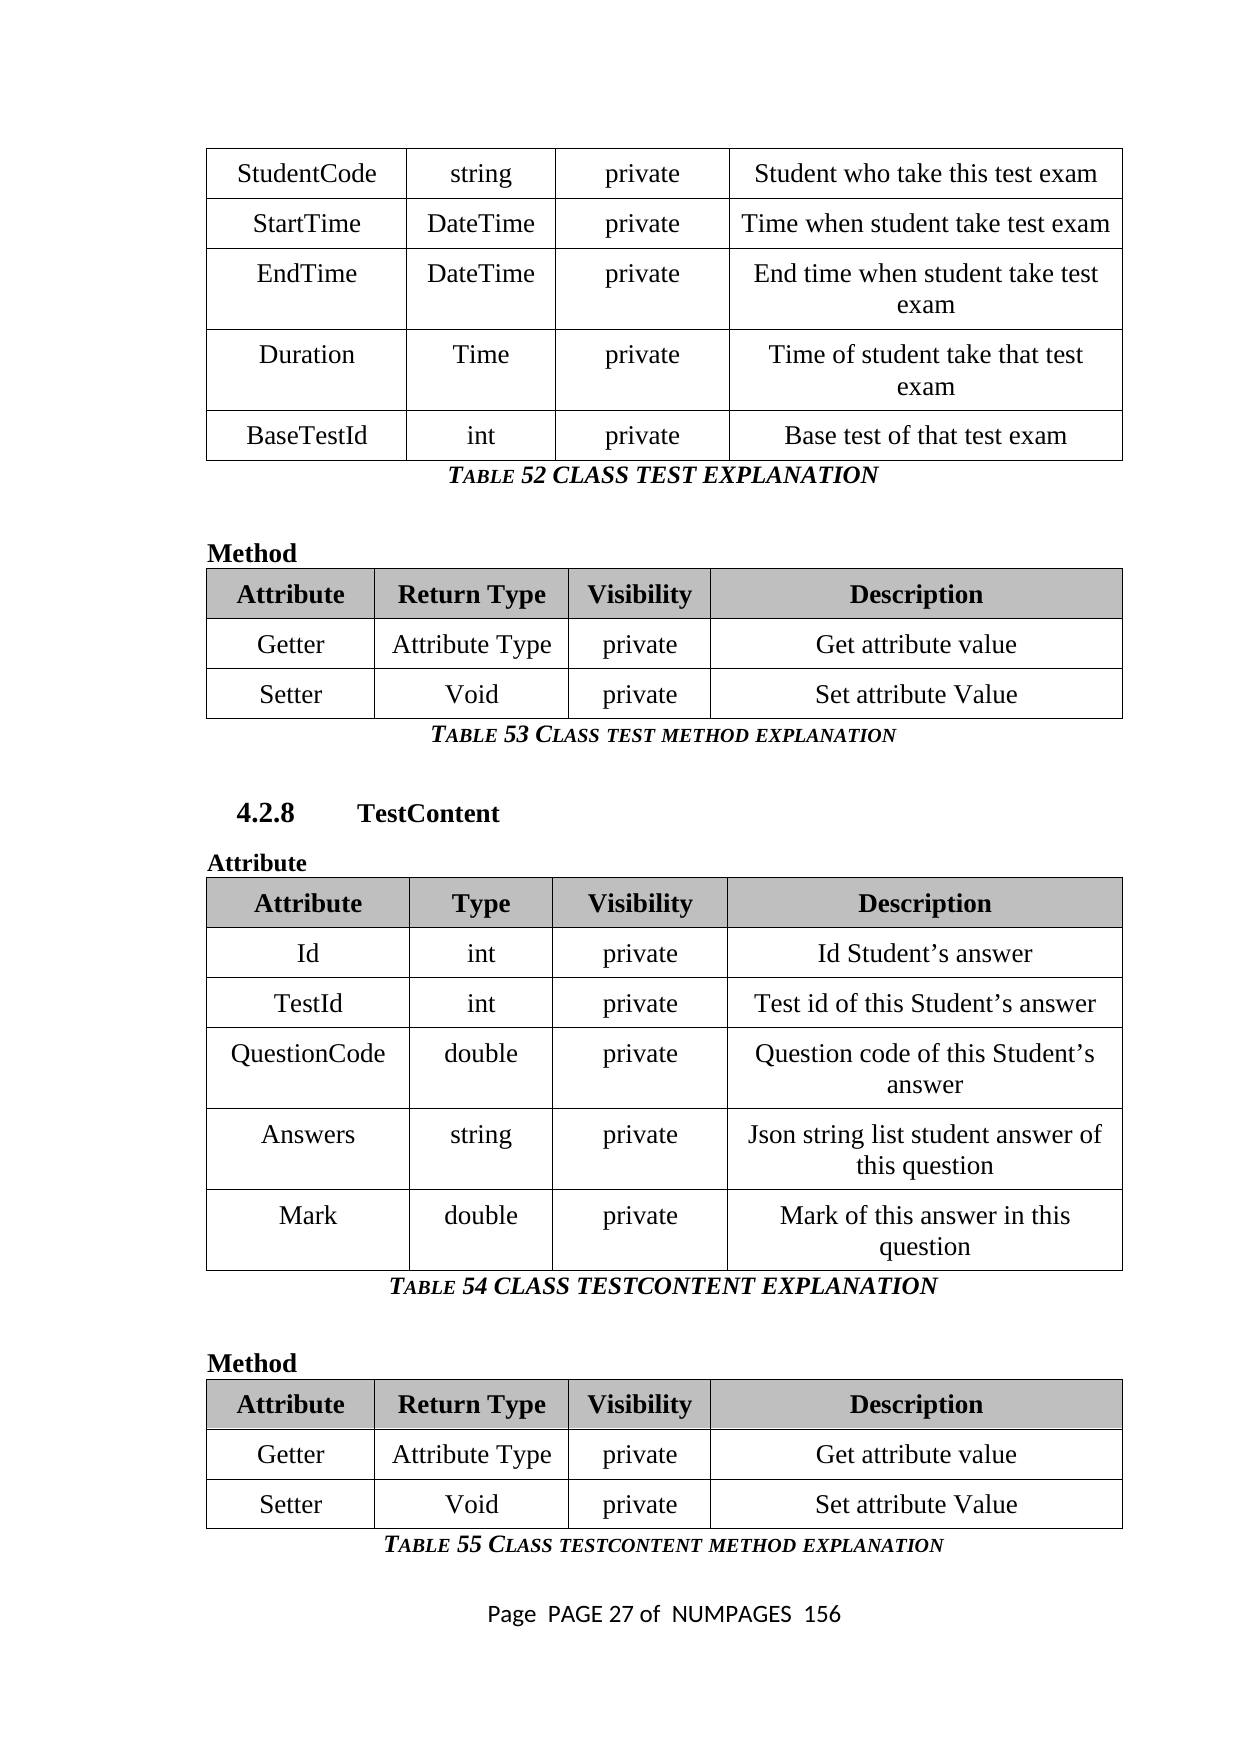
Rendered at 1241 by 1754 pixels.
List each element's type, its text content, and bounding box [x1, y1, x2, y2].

table_cell Json string list student answer of this question [728, 1109, 1122, 1189]
table_cell int [410, 928, 552, 977]
text Method [207, 1347, 1122, 1379]
table_cell private [569, 669, 710, 718]
table_header Return Type [375, 1380, 568, 1428]
table_cell StudentCode [207, 149, 406, 198]
table_cell Duration [207, 330, 406, 409]
table_cell Setter [207, 1480, 374, 1528]
table_cell double [410, 1190, 552, 1270]
table_cell Mark [207, 1190, 409, 1270]
table_cell EndTime [207, 249, 406, 328]
table_cell Void [375, 669, 568, 718]
table_cell Time [407, 330, 555, 409]
table_cell Mark of this answer in this question [728, 1190, 1122, 1270]
table_cell Getter [207, 619, 374, 668]
table_header Visibility [569, 569, 710, 618]
table_cell private [569, 1480, 710, 1528]
table_cell Time when student take test exam [730, 199, 1122, 247]
table_header Attribute [207, 569, 374, 618]
table_header Attribute [207, 878, 409, 927]
table_cell private [556, 199, 729, 247]
table_cell Setter [207, 669, 374, 718]
subtitle TestContent [207, 796, 1122, 829]
table_header Attribute [207, 1380, 374, 1428]
table_cell private [556, 149, 729, 198]
table_header Return Type [375, 569, 568, 618]
table_cell Student who take this test exam [730, 149, 1122, 198]
table_cell TestId [207, 978, 409, 1027]
table_cell private [553, 928, 727, 977]
table_cell Void [375, 1480, 568, 1528]
table_cell string [407, 149, 555, 198]
table_cell BaseTestId [207, 411, 406, 459]
table_cell Test id of this Student’s answer [728, 978, 1122, 1027]
table_cell StartTime [207, 199, 406, 247]
table_cell Set attribute Value [711, 669, 1122, 718]
table_cell private [569, 1430, 710, 1478]
table_cell private [553, 1109, 727, 1189]
table_cell private [556, 411, 729, 459]
table_cell QuestionCode [207, 1028, 409, 1108]
table_header Description [728, 878, 1122, 927]
table_cell Question code of this Student’s answer [728, 1028, 1122, 1108]
table_cell Answers [207, 1109, 409, 1189]
table_cell Get attribute value [711, 1430, 1122, 1478]
table_cell double [410, 1028, 552, 1108]
table_cell private [569, 619, 710, 668]
table_cell int [410, 978, 552, 1027]
table_cell Getter [207, 1430, 374, 1478]
table_cell Time of student take that test exam [730, 330, 1122, 409]
table_cell int [407, 411, 555, 459]
table_cell Set attribute Value [711, 1480, 1122, 1528]
table_header Type [410, 878, 552, 927]
table_cell private [553, 978, 727, 1027]
table_cell private [556, 249, 729, 328]
table_header Visibility [553, 878, 727, 927]
table_cell Attribute Type [375, 619, 568, 668]
table_cell Get attribute value [711, 619, 1122, 668]
table_cell string [410, 1109, 552, 1189]
table_cell Base test of that test exam [730, 411, 1122, 459]
table_cell DateTime [407, 199, 555, 247]
table_cell Id [207, 928, 409, 977]
table_header Description [711, 1380, 1122, 1428]
table_cell Attribute Type [375, 1430, 568, 1478]
table_cell private [553, 1028, 727, 1108]
text Method [207, 537, 1122, 568]
table_cell Id Student’s answer [728, 928, 1122, 977]
table_header Description [711, 569, 1122, 618]
table_cell DateTime [407, 249, 555, 328]
table_cell End time when student take test exam [730, 249, 1122, 328]
table_cell private [556, 330, 729, 409]
table_cell private [553, 1190, 727, 1270]
text Attribute [207, 848, 1122, 877]
table_header Visibility [569, 1380, 710, 1428]
